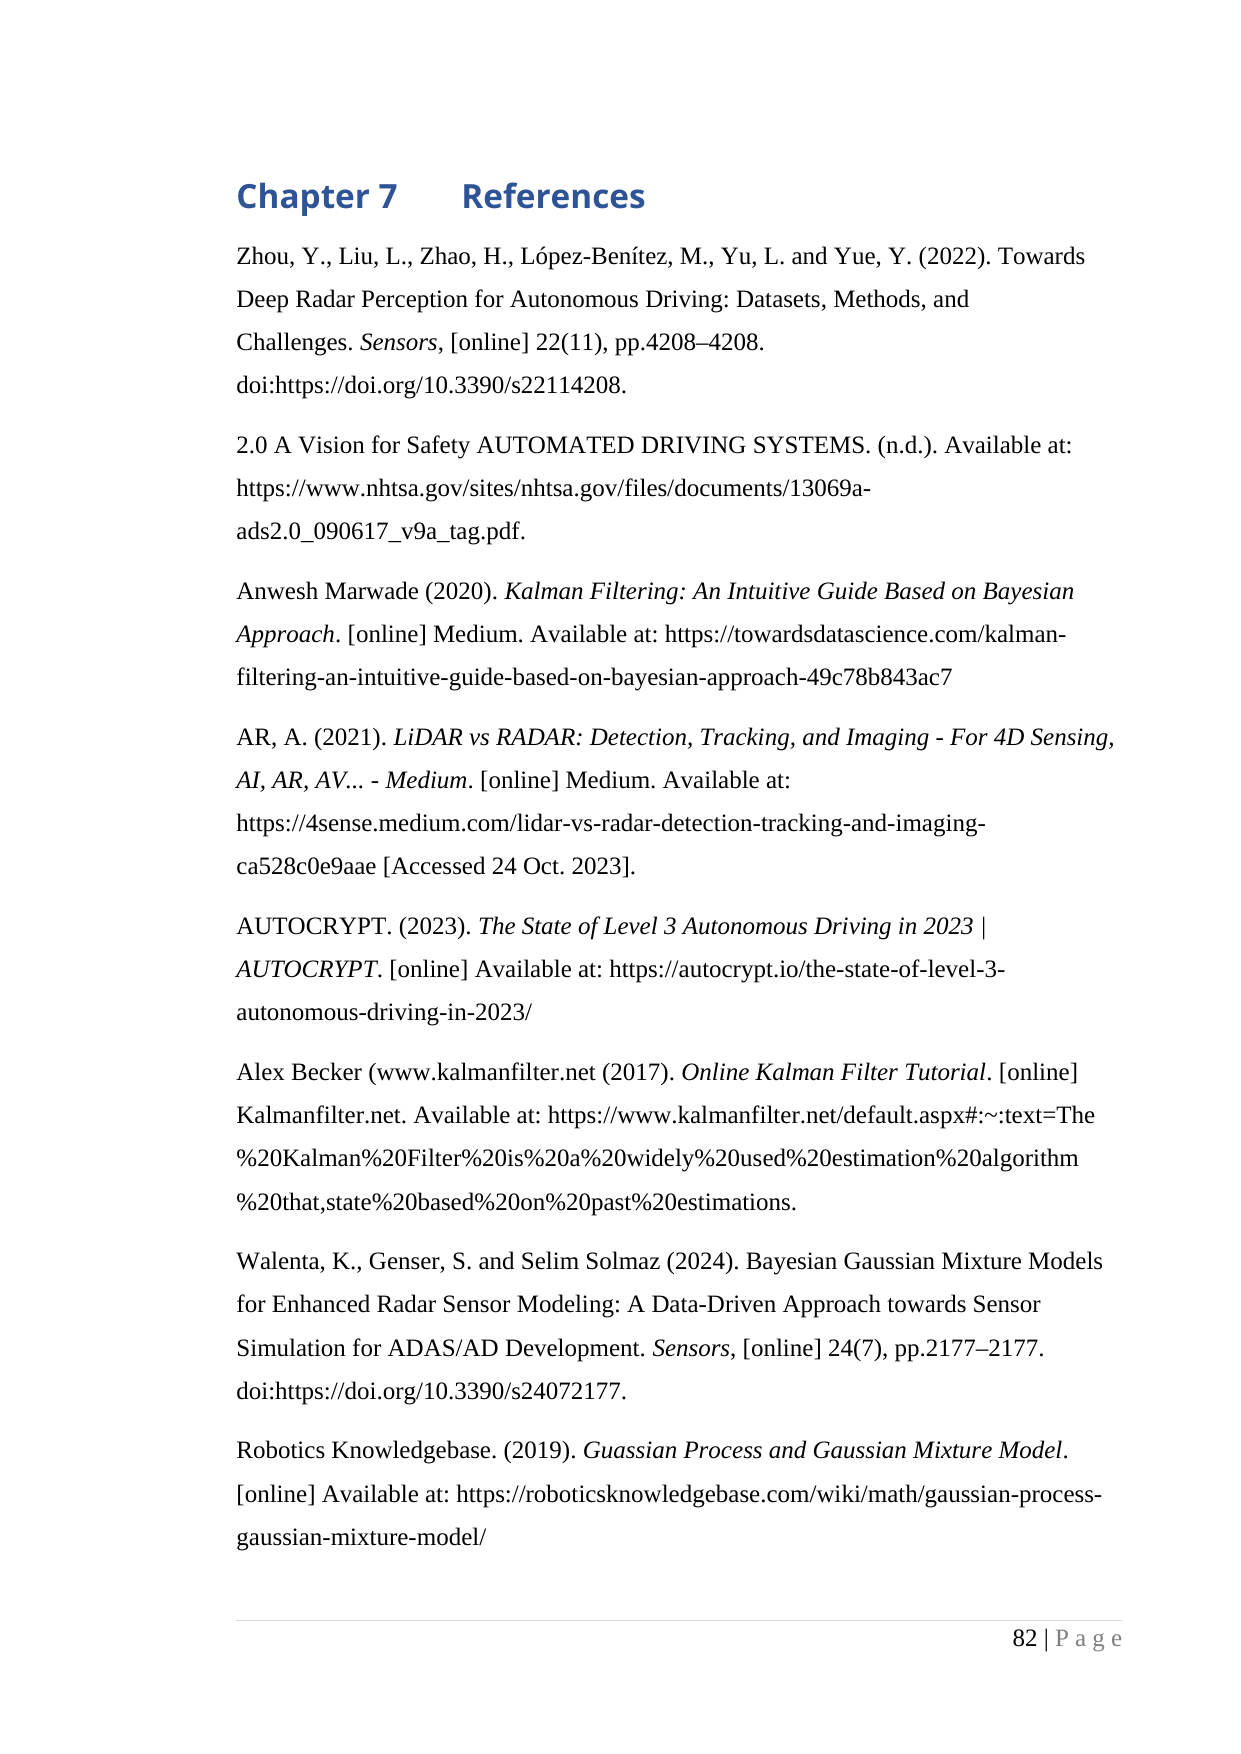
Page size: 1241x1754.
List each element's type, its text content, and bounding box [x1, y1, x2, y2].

text ‌Robotics Knowledgebase. (2019). Guassian Process and Gaussian Mixture Model. [online] Available at: https://roboticsknowledgebase.com/wiki/math/gaussian-process-gaussian-mixture-model/ [236, 1436, 1122, 1551]
subtitle References [236, 173, 1122, 218]
text Zhou, Y., Liu, L., Zhao, H., López-Benítez, M., Yu, L. and Yue, Y. (2022). Towards Deep Radar Perception for Autonomous Driving: Datasets, Methods, and Challenges. Sensors, [online] 22(11), pp.4208–4208. doi:https://doi.org/10.3390/s22114208. [236, 241, 1122, 399]
text Anwesh Marwade (2020). Kalman Filtering: An Intuitive Guide Based on Bayesian Approach. [online] Medium. Available at: https://towardsdatascience.com/kalman-filtering-an-intuitive-guide-based-on-bayesian-approach-49c78b843ac7 [236, 576, 1122, 691]
text Alex Becker (www.kalmanfilter.net (2017). Online Kalman Filter Tutorial. [online] Kalmanfilter.net. Available at: https://www.kalmanfilter.net/default.aspx#:~:text=The%20Kalman%20Filter%20is%20a%20widely%20used%20estimation%20algorithm%20that,state%20based%20on%20past%20estimations. [236, 1057, 1122, 1215]
text 2.0 A Vision for Safety AUTOMATED DRIVING SYSTEMS. (n.d.). Available at: https://www.nhtsa.gov/sites/nhtsa.gov/files/documents/13069a-ads2.0_090617_v9a_tag.pdf. [236, 430, 1122, 545]
text Walenta, K., Genser, S. and Selim Solmaz (2024). Bayesian Gaussian Mixture Models for Enhanced Radar Sensor Modeling: A Data-Driven Approach towards Sensor Simulation for ADAS/AD Development. Sensors, [online] 24(7), pp.2177–2177. doi:https://doi.org/10.3390/s24072177. [236, 1246, 1122, 1404]
text AUTOCRYPT. (2023). The State of Level 3 Autonomous Driving in 2023 | AUTOCRYPT. [online] Available at: https://autocrypt.io/the-state-of-level-3-autonomous-driving-in-2023/ [236, 911, 1122, 1026]
text AR, A. (2021). LiDAR vs RADAR: Detection, Tracking, and Imaging - For 4D Sensing, AI, AR, AV... - Medium. [online] Medium. Available at: https://4sense.medium.com/lidar-vs-radar-detection-tracking-and-imaging-ca528c0e9aae [Accessed 24 Oct. 2023]. [236, 722, 1122, 880]
